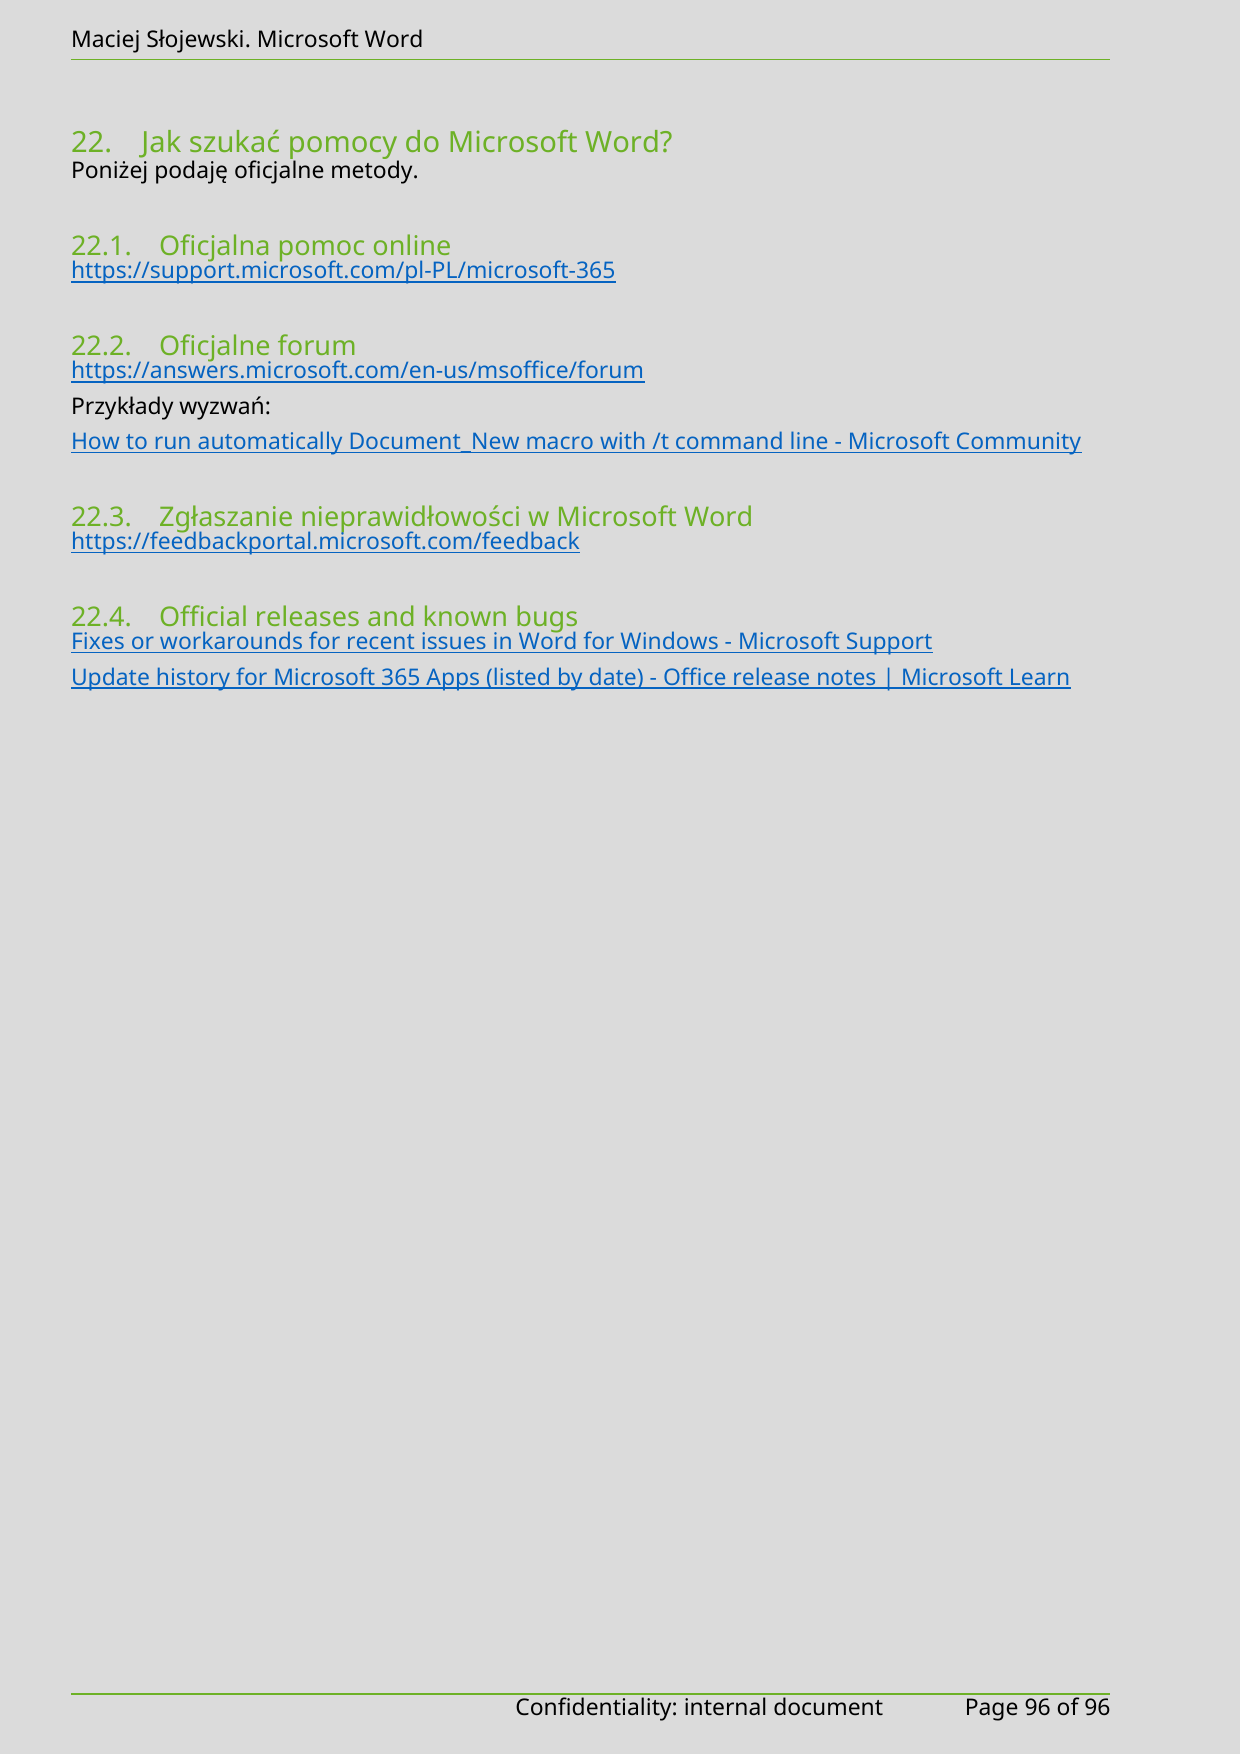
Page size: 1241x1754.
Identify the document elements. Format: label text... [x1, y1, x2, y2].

text Przykłady wyzwań: [71, 396, 1110, 419]
text Fixes or workarounds for recent issues in Word for Windows - Microsoft Support [71, 631, 1110, 654]
subtitle Oficjalna pomoc online [71, 233, 1110, 261]
subtitle Oficjalne forum [71, 333, 1110, 361]
text Update history for Microsoft 365 Apps (listed by date) - Office release notes | Microsoft Learn [71, 667, 1110, 690]
text How to run automatically Document_New macro with /t command line - Microsoft Community [71, 431, 1110, 454]
text https://support.microsoft.com/pl-PL/microsoft-365 [71, 261, 1110, 283]
text https://feedbackportal.microsoft.com/feedback [71, 531, 1110, 554]
subtitle Official releases and known bugs [71, 604, 1110, 631]
subtitle Zgłaszanie nieprawidłowości w Microsoft Word [71, 504, 1110, 531]
text https://answers.microsoft.com/en-us/msoffice/forum [71, 361, 1110, 383]
subtitle Jak szukać pomocy do Microsoft Word? [71, 121, 1110, 161]
text Poniżej podaję oficjalne metody. [71, 161, 1110, 183]
